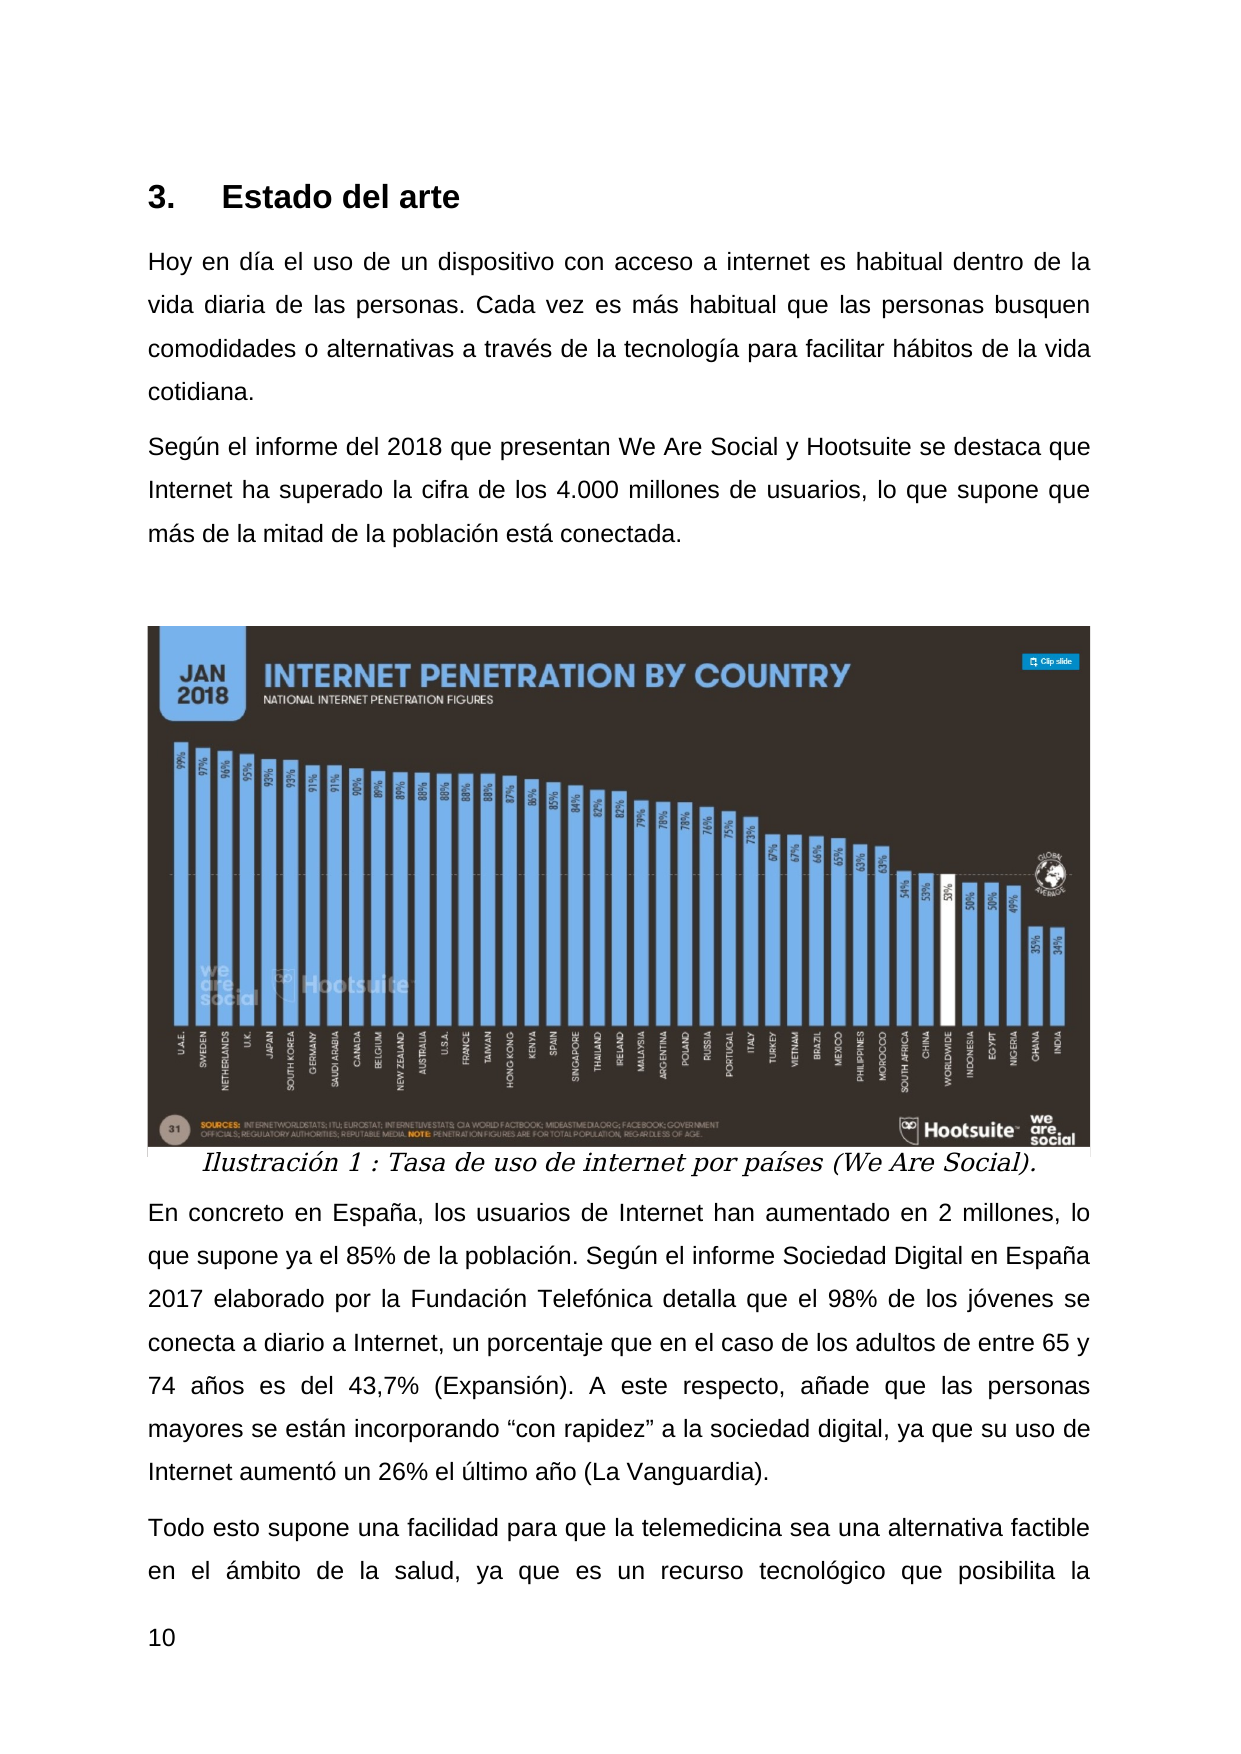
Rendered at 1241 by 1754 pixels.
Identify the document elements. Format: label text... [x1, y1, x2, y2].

text Según el informe del 2018 que presentan We Are Social y Hootsuite se destaca que Internet ha superado la cifra de los 4.000 millones de usuarios, lo que supone que más de la mitad de la población está conectada. [148, 432, 1092, 547]
list Estado del arte [148, 177, 1092, 216]
text Hoy en día el uso de un dispositivo con acceso a internet es habitual dentro de la vida diaria de las personas. Cada vez es más habitual que las personas busquen comodidades o alternativas a través de la tecnología para facilitar hábitos de la vida cotidiana. [148, 247, 1092, 405]
picture [147, 626, 1091, 1146]
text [148, 1512, 1092, 1584]
